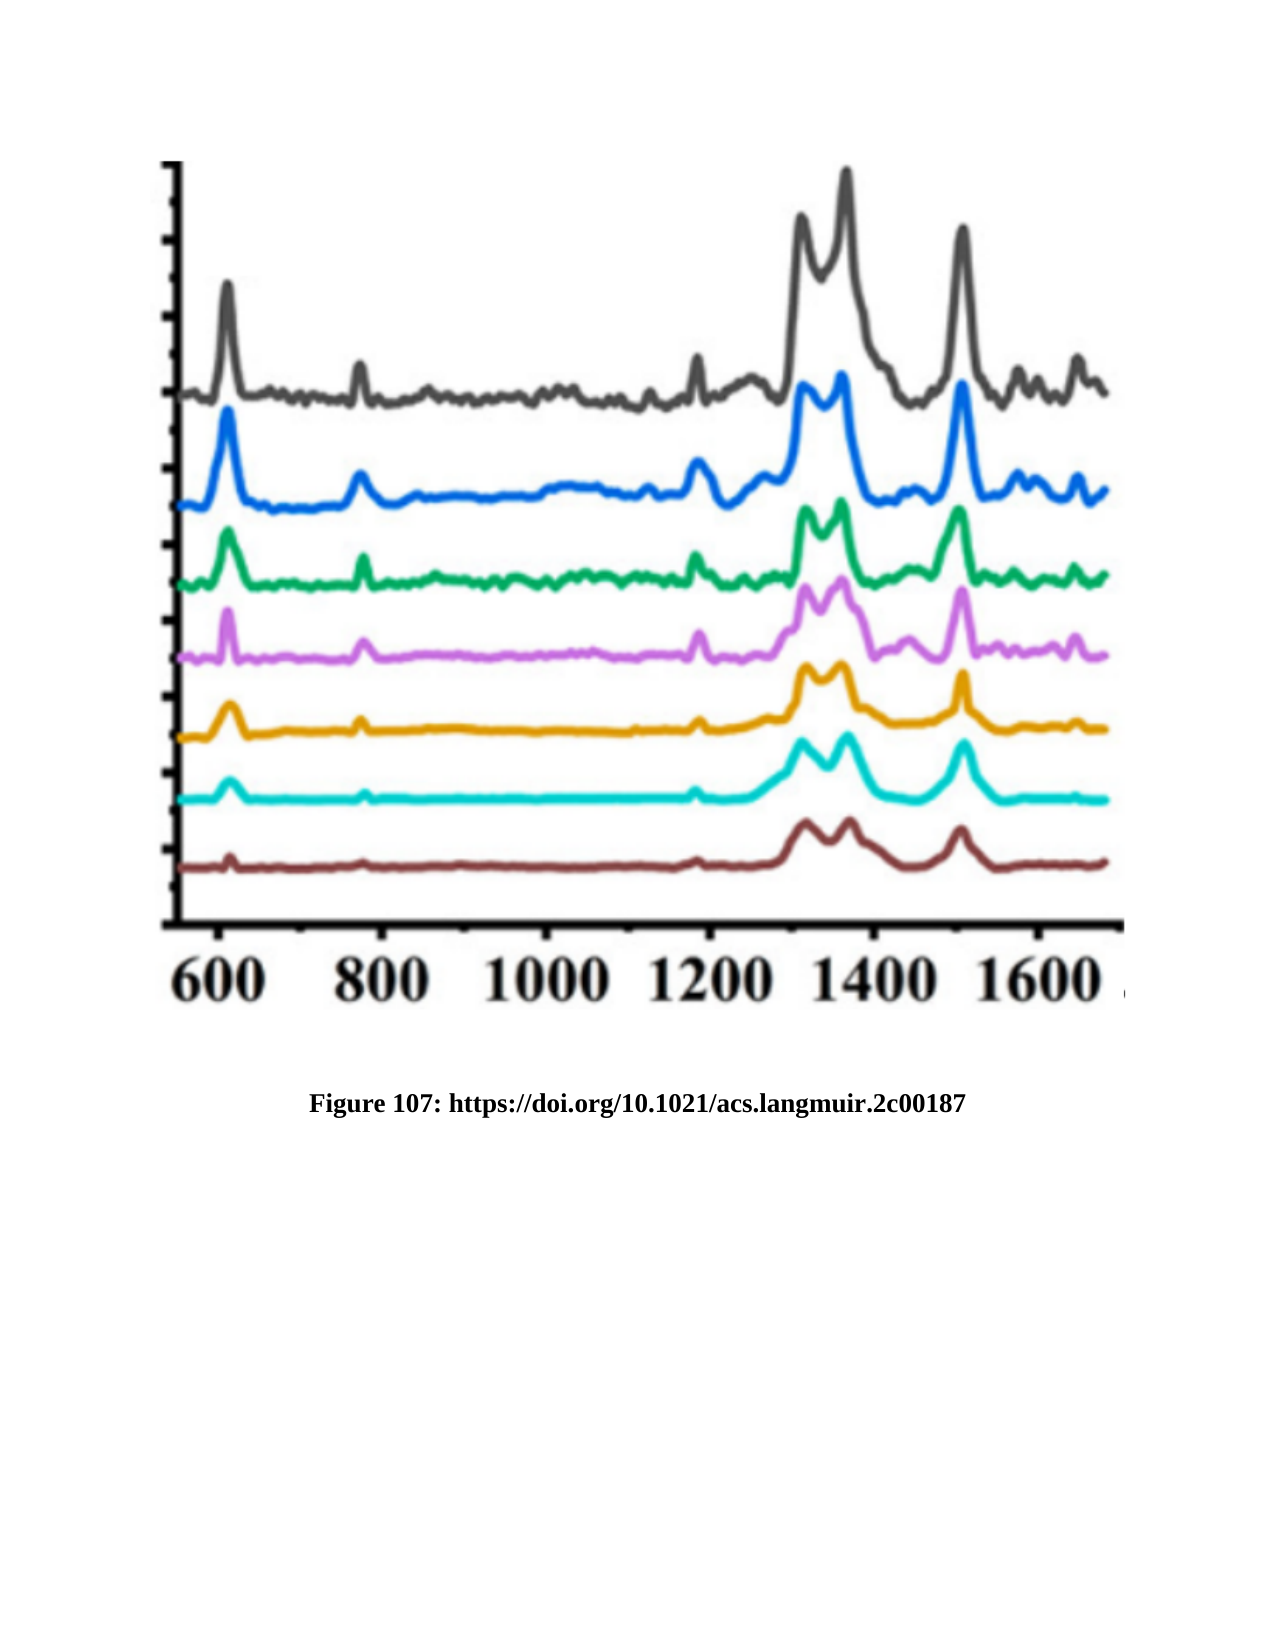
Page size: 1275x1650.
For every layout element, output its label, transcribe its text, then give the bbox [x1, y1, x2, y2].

picture [150, 150, 1125, 1014]
text Figure 107: https://doi.org/10.1021/acs.langmuir.2c00187 [150, 1087, 1125, 1118]
